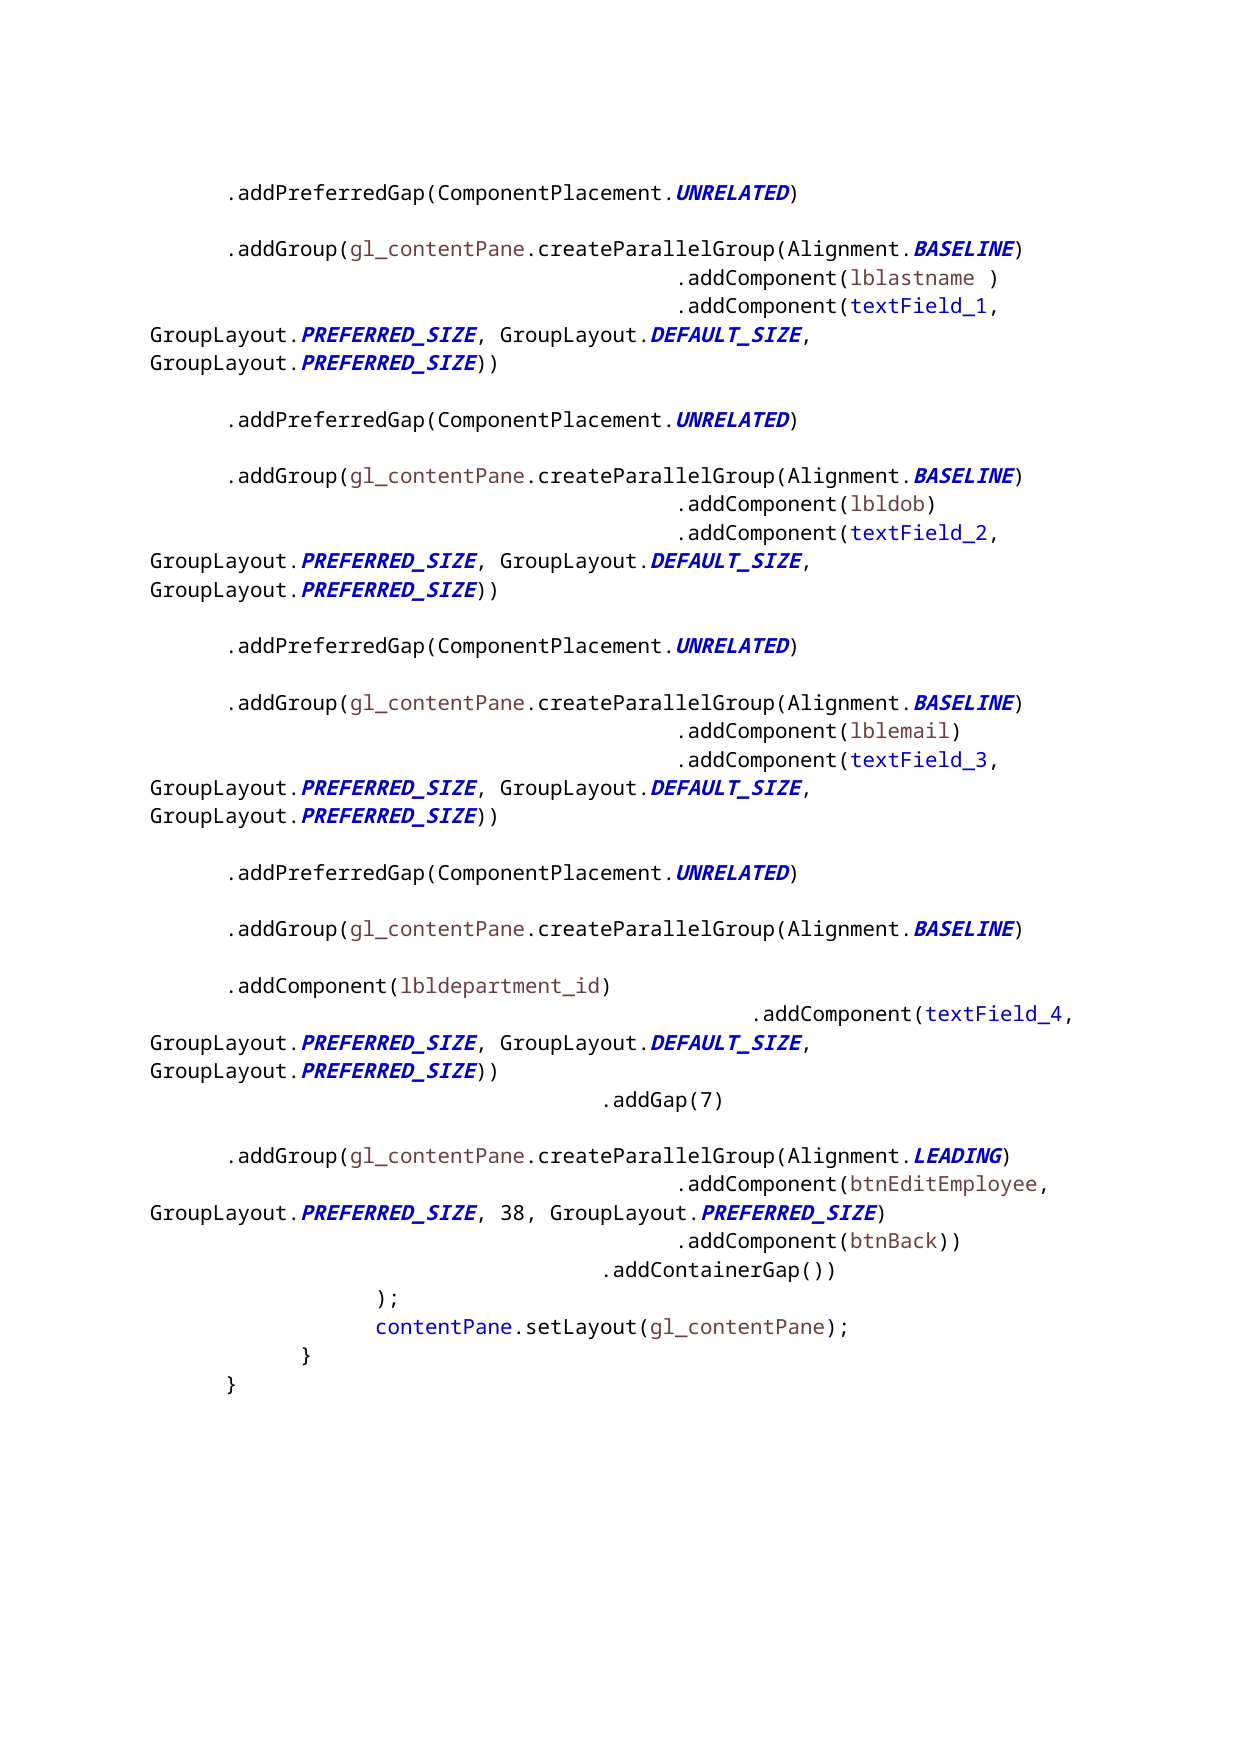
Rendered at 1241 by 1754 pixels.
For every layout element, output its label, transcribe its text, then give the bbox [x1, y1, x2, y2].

text .addPreferredGap(ComponentPlacement.UNRELATED) [150, 377, 1090, 433]
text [150, 206, 1090, 263]
text .addPreferredGap(ComponentPlacement.UNRELATED) [150, 603, 1090, 660]
text .addPreferredGap(ComponentPlacement.UNRELATED) [150, 150, 1090, 206]
text .addComponent(btnEditEmployee, GroupLayout.PREFERRED_SIZE, 38, GroupLayout.PREFERRED_SIZE) [150, 1169, 1090, 1226]
text .addGap(7) [150, 1085, 1090, 1113]
text .addComponent(textField_2, GroupLayout.PREFERRED_SIZE, GroupLayout.DEFAULT_SIZE, GroupLayout.PREFERRED_SIZE)) [150, 518, 1090, 603]
text .addComponent(lblastname ) [150, 263, 1090, 291]
text } [150, 1369, 1090, 1397]
text .addComponent(textField_3, GroupLayout.PREFERRED_SIZE, GroupLayout.DEFAULT_SIZE, GroupLayout.PREFERRED_SIZE)) [150, 745, 1090, 830]
text .addGroup(gl_contentPane.createParallelGroup(Alignment.BASELINE) [150, 886, 1090, 943]
text .addComponent(lbldob) [150, 489, 1090, 518]
text .addComponent(lblemail) [150, 716, 1090, 745]
text } [150, 1340, 1090, 1369]
text .addGroup(gl_contentPane.createParallelGroup(Alignment.BASELINE) [150, 660, 1090, 716]
text .addGroup(gl_contentPane.createParallelGroup(Alignment.LEADING) [150, 1113, 1090, 1169]
text .addGroup(gl_contentPane.createParallelGroup(Alignment.BASELINE) [150, 433, 1090, 489]
text contentPane.setLayout(gl_contentPane); [150, 1312, 1090, 1340]
text .addComponent(textField_1, GroupLayout.PREFERRED_SIZE, GroupLayout.DEFAULT_SIZE, GroupLayout.PREFERRED_SIZE)) [150, 291, 1090, 377]
text .addComponent(btnBack)) [150, 1226, 1090, 1255]
text .addComponent(lbldepartment_id) [150, 943, 1090, 999]
text .addContainerGap()) [150, 1255, 1090, 1283]
text .addComponent(textField_4, GroupLayout.PREFERRED_SIZE, GroupLayout.DEFAULT_SIZE, GroupLayout.PREFERRED_SIZE)) [150, 999, 1090, 1085]
text .addPreferredGap(ComponentPlacement.UNRELATED) [150, 830, 1090, 886]
text ); [150, 1283, 1090, 1312]
